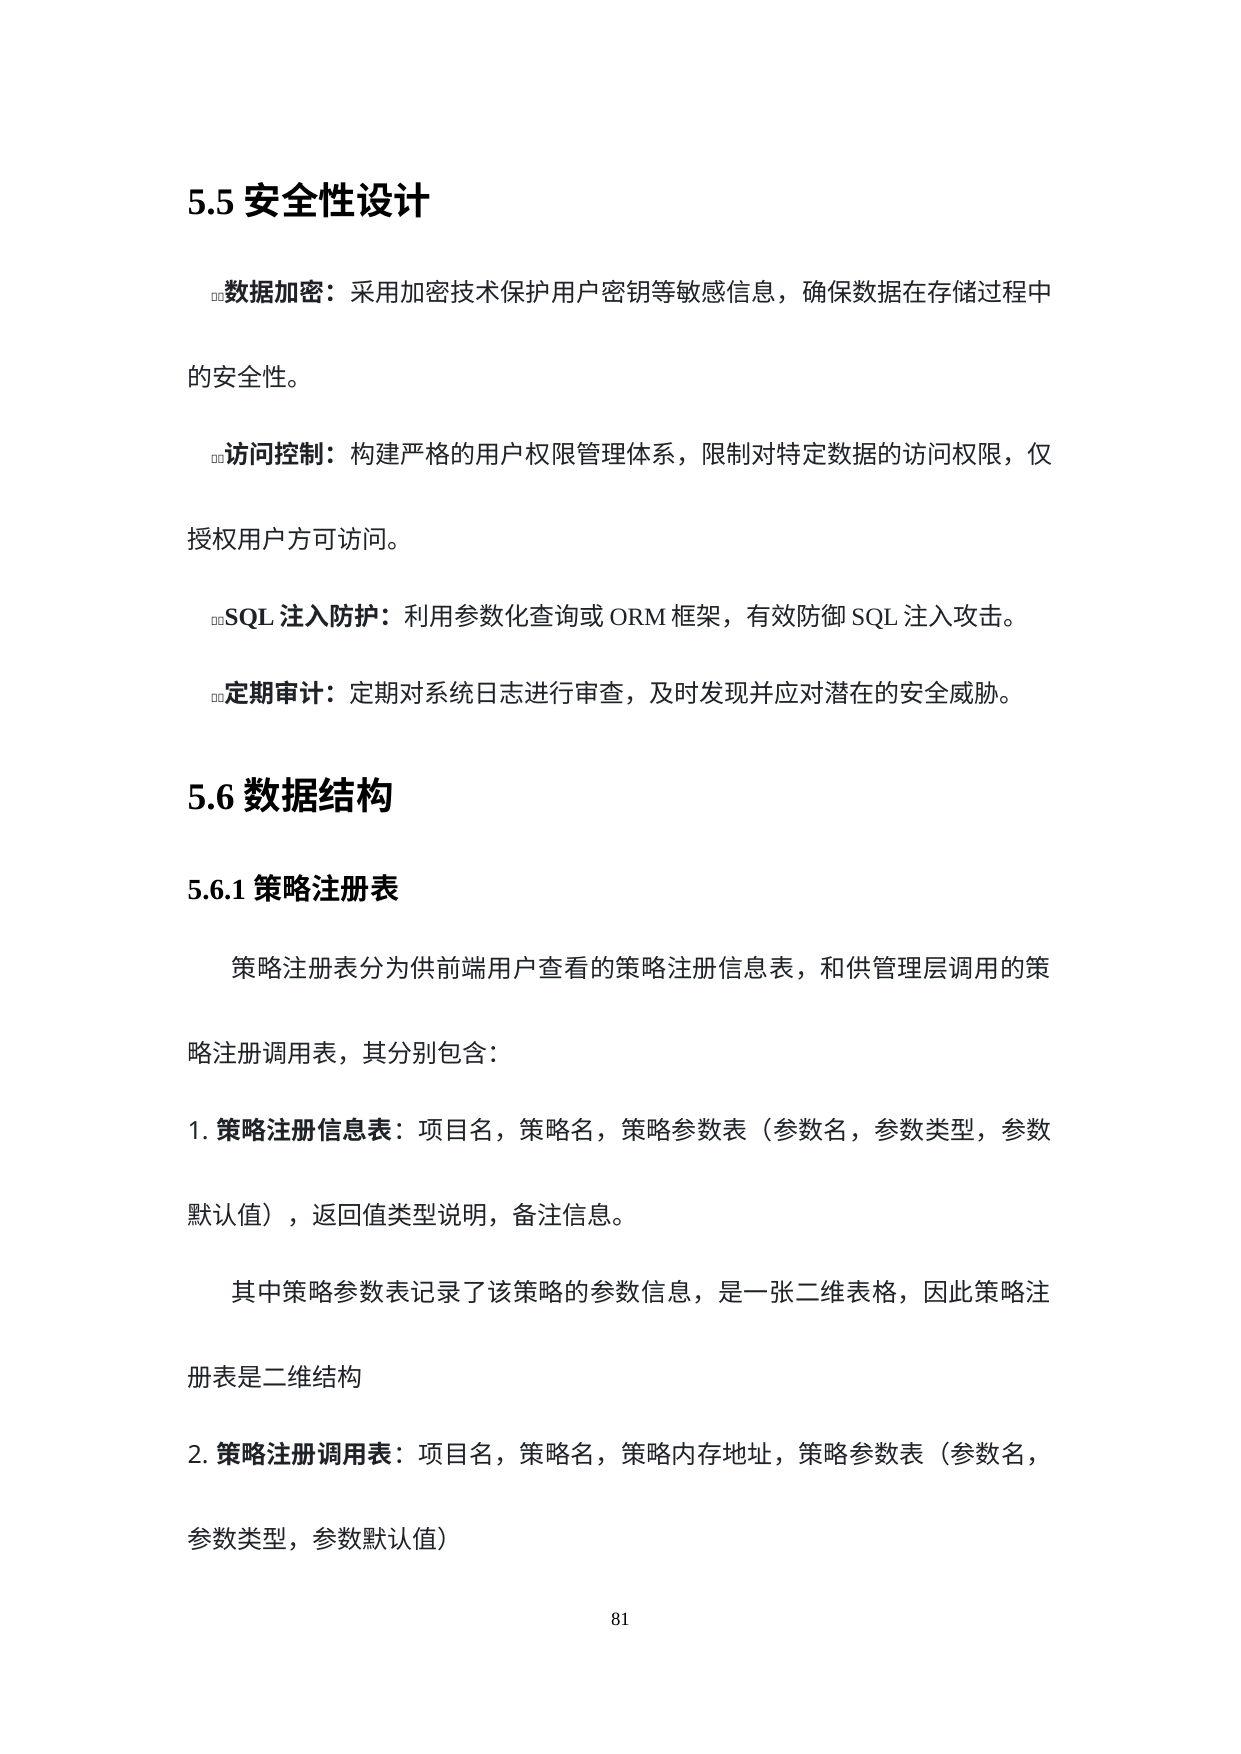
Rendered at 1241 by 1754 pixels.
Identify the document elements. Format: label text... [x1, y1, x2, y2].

text 数据加密：采用加密技术保护用户密钥等敏感信息，确保数据在存储过程中的安全性。 [187, 257, 1053, 409]
text 访问控制：构建严格的用户权限管理体系，限制对特定数据的访问权限，仅授权用户方可访问。 [187, 419, 1053, 571]
text 1. 策略注册信息表：项目名，策略名，策略参数表（参数名，参数类型，参数默认值），返回值类型说明，备注信息。 [187, 1095, 1053, 1247]
text 其中策略参数表记录了该策略的参数信息，是一张二维表格，因此策略注册表是二维结构 [187, 1257, 1053, 1409]
text SQL注入防护：利用参数化查询或ORM框架，有效防御SQL注入攻击。 [187, 581, 1053, 648]
subtitle 5.6 数据结构 [187, 759, 1053, 827]
text 定期审计：定期对系统日志进行审查，及时发现并应对潜在的安全威胁。 [187, 657, 1053, 725]
subtitle 5.6.1 策略注册表 [187, 852, 1053, 920]
subtitle 5.5 安全性设计 [187, 164, 1053, 232]
text 2. 策略注册调用表：项目名，策略名，策略内存地址，策略参数表（参数名，参数类型，参数默认值） [187, 1418, 1053, 1571]
text 策略注册表分为供前端用户查看的策略注册信息表，和供管理层调用的策略注册调用表，其分别包含： [187, 933, 1053, 1086]
